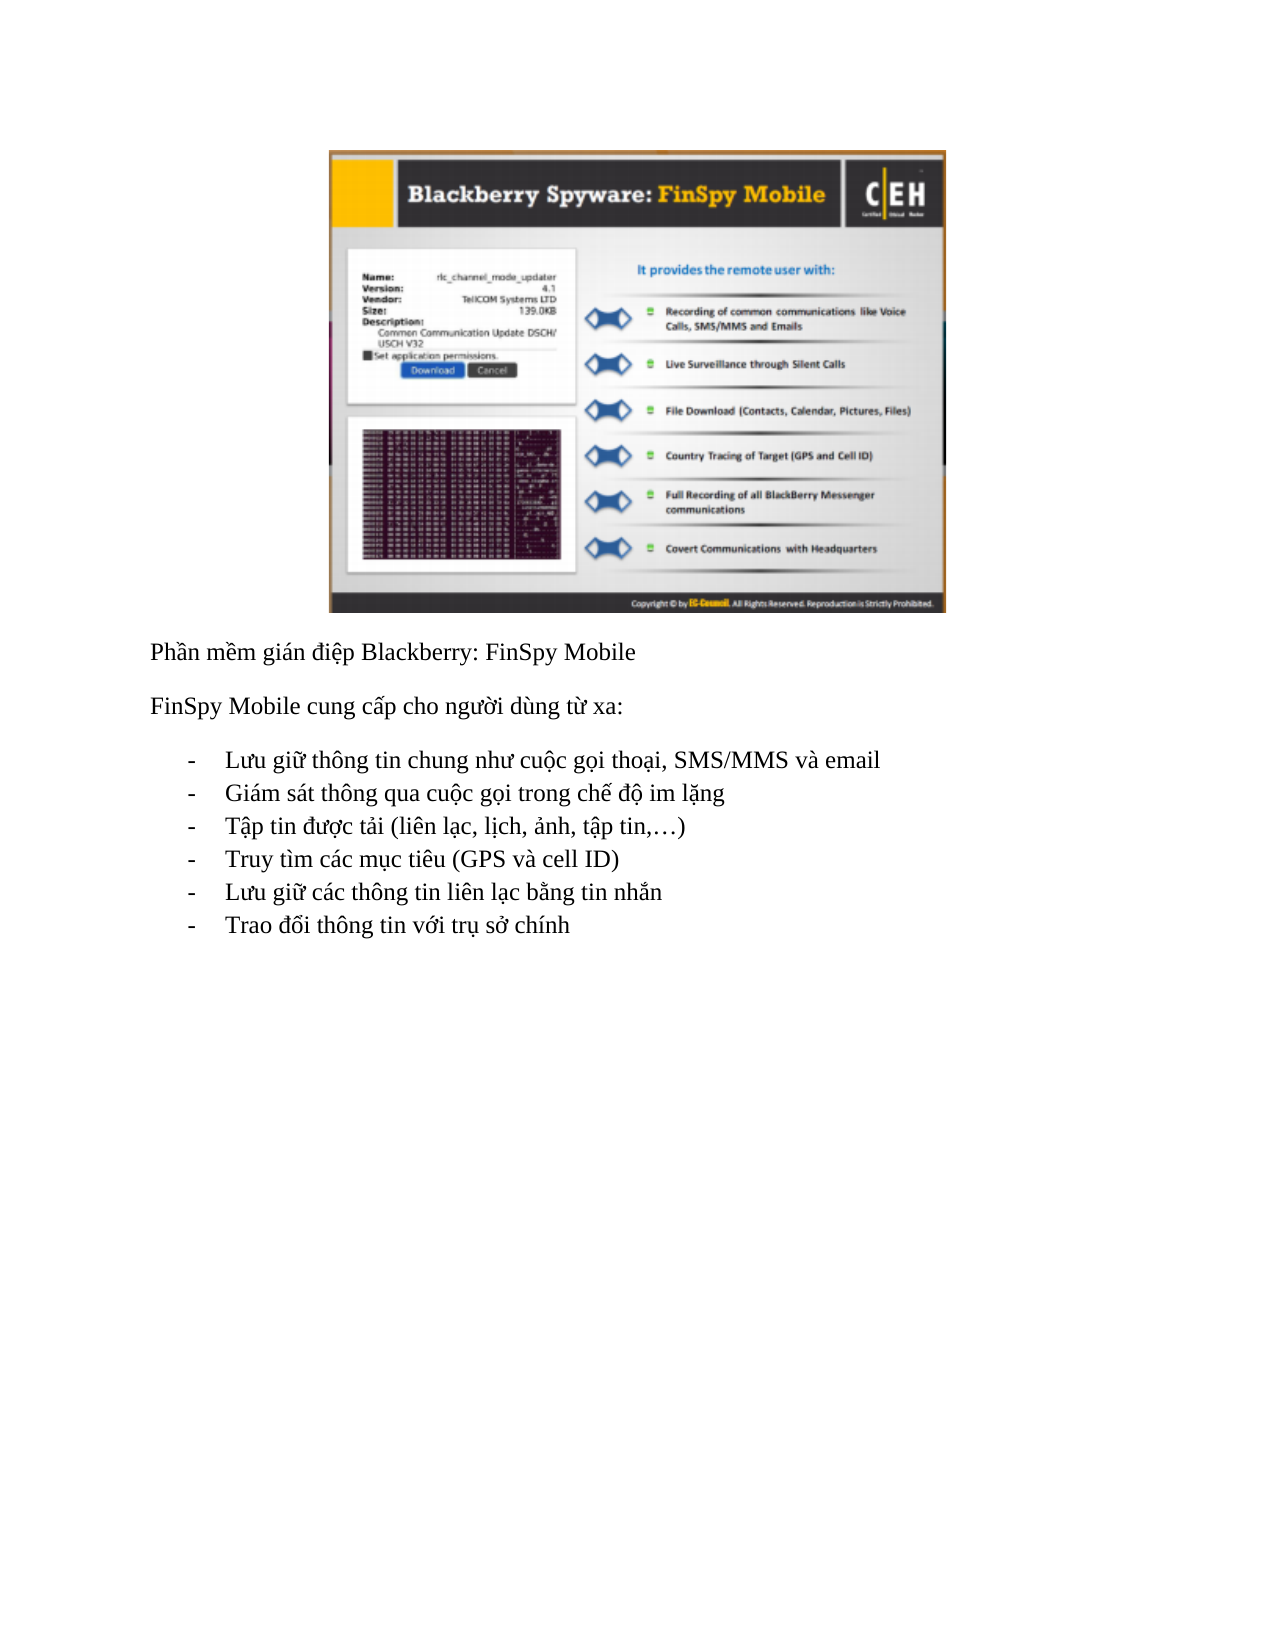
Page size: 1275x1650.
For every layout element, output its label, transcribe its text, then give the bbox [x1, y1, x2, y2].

list Truy tìm các mục tiêu (GPS và cell ID) [187, 844, 1125, 873]
list Giám sát thông qua cuộc gọi trong chế độ im lặng [187, 778, 1125, 807]
text FinSpy Mobile cung cấp cho người dùng từ xa: [150, 691, 1125, 720]
list Trao đổi thông tin với trụ sở chính [187, 910, 1125, 939]
picture [328, 150, 947, 613]
list Tập tin được tải (liên lạc, lịch, ảnh, tập tin,…) [187, 811, 1125, 840]
text Phần mềm gián điệp Blackberry: FinSpy Mobile [150, 637, 1125, 666]
list Lưu giữ các thông tin liên lạc bằng tin nhắn [187, 877, 1125, 906]
list Lưu giữ thông tin chung như cuộc gọi thoại, SMS/MMS và email [187, 745, 1125, 774]
